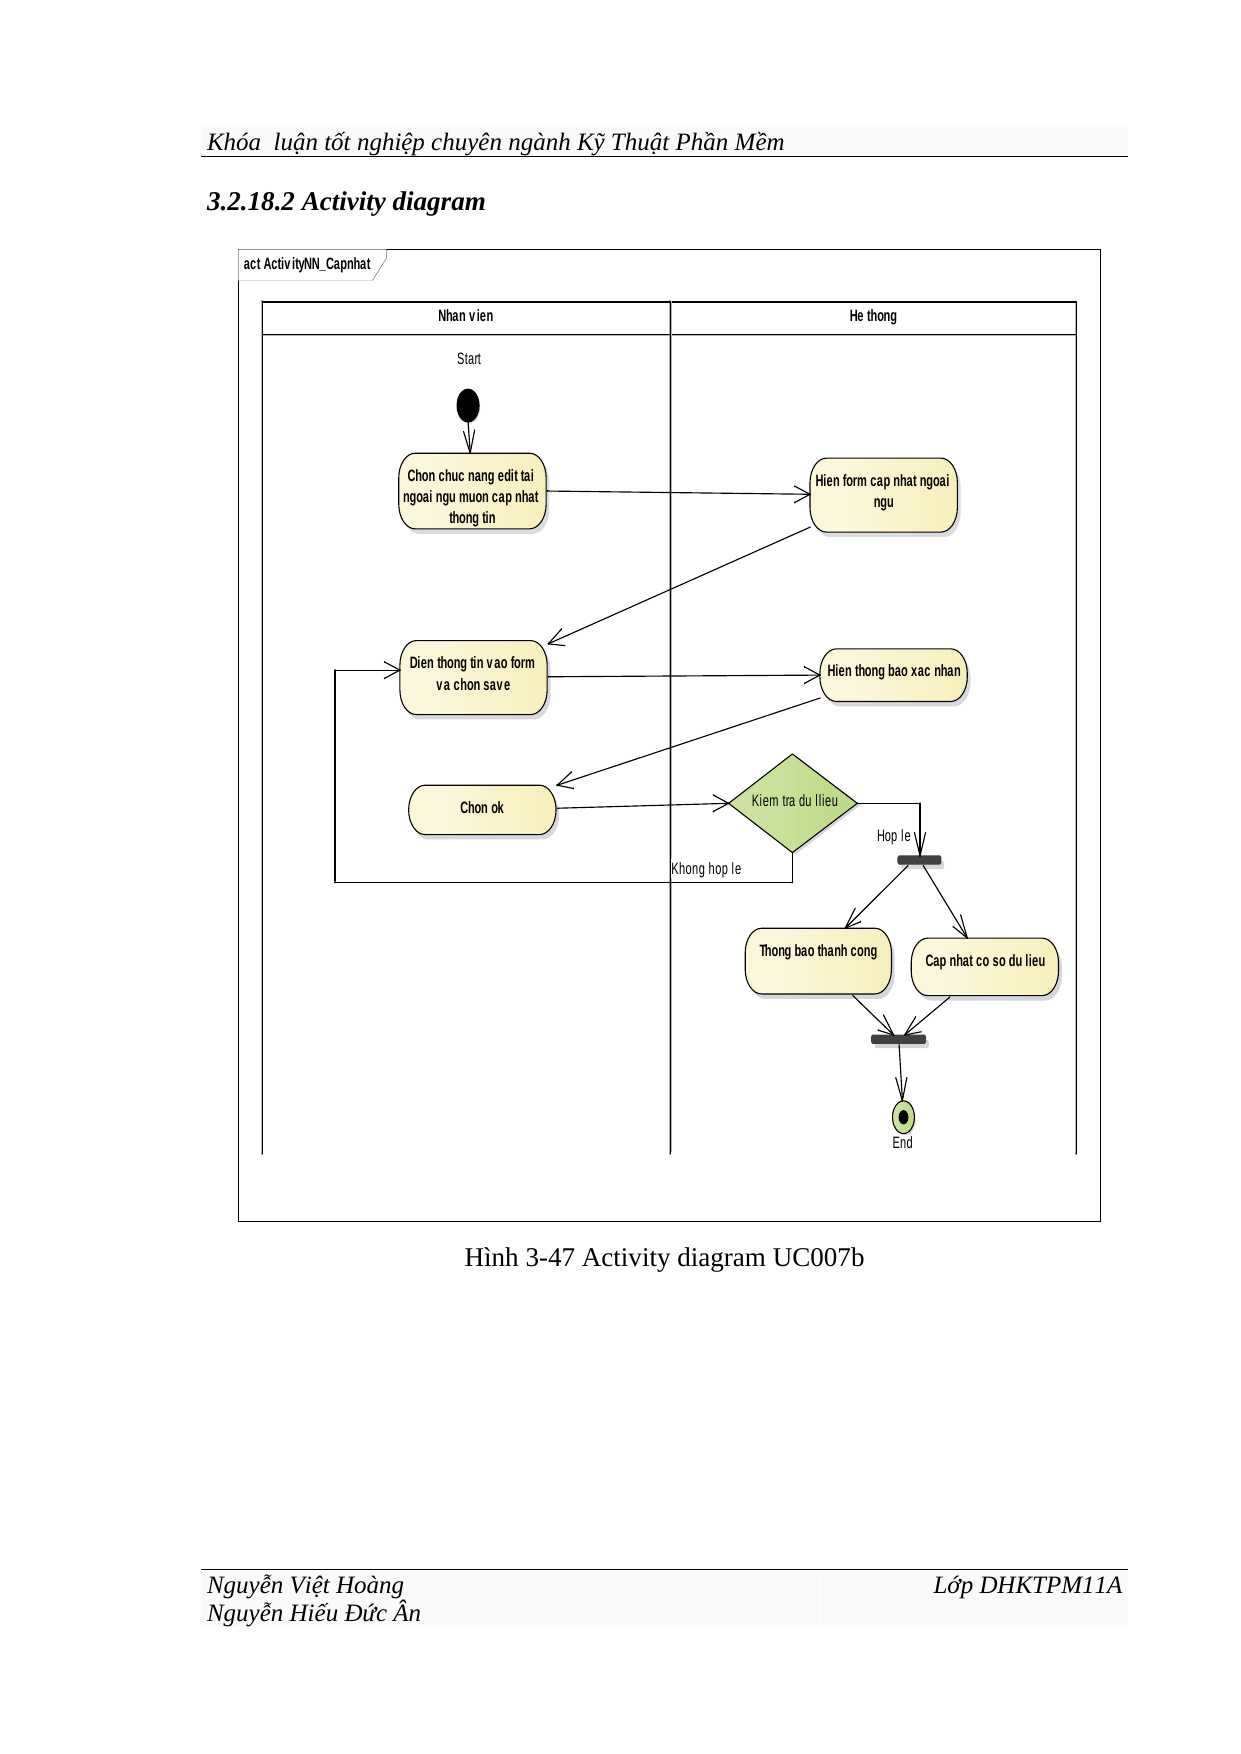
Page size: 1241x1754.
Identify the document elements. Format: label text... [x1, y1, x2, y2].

subtitle Activity diagram [207, 185, 1122, 216]
text Hình - Activity diagram UC007b [207, 1241, 1122, 1272]
